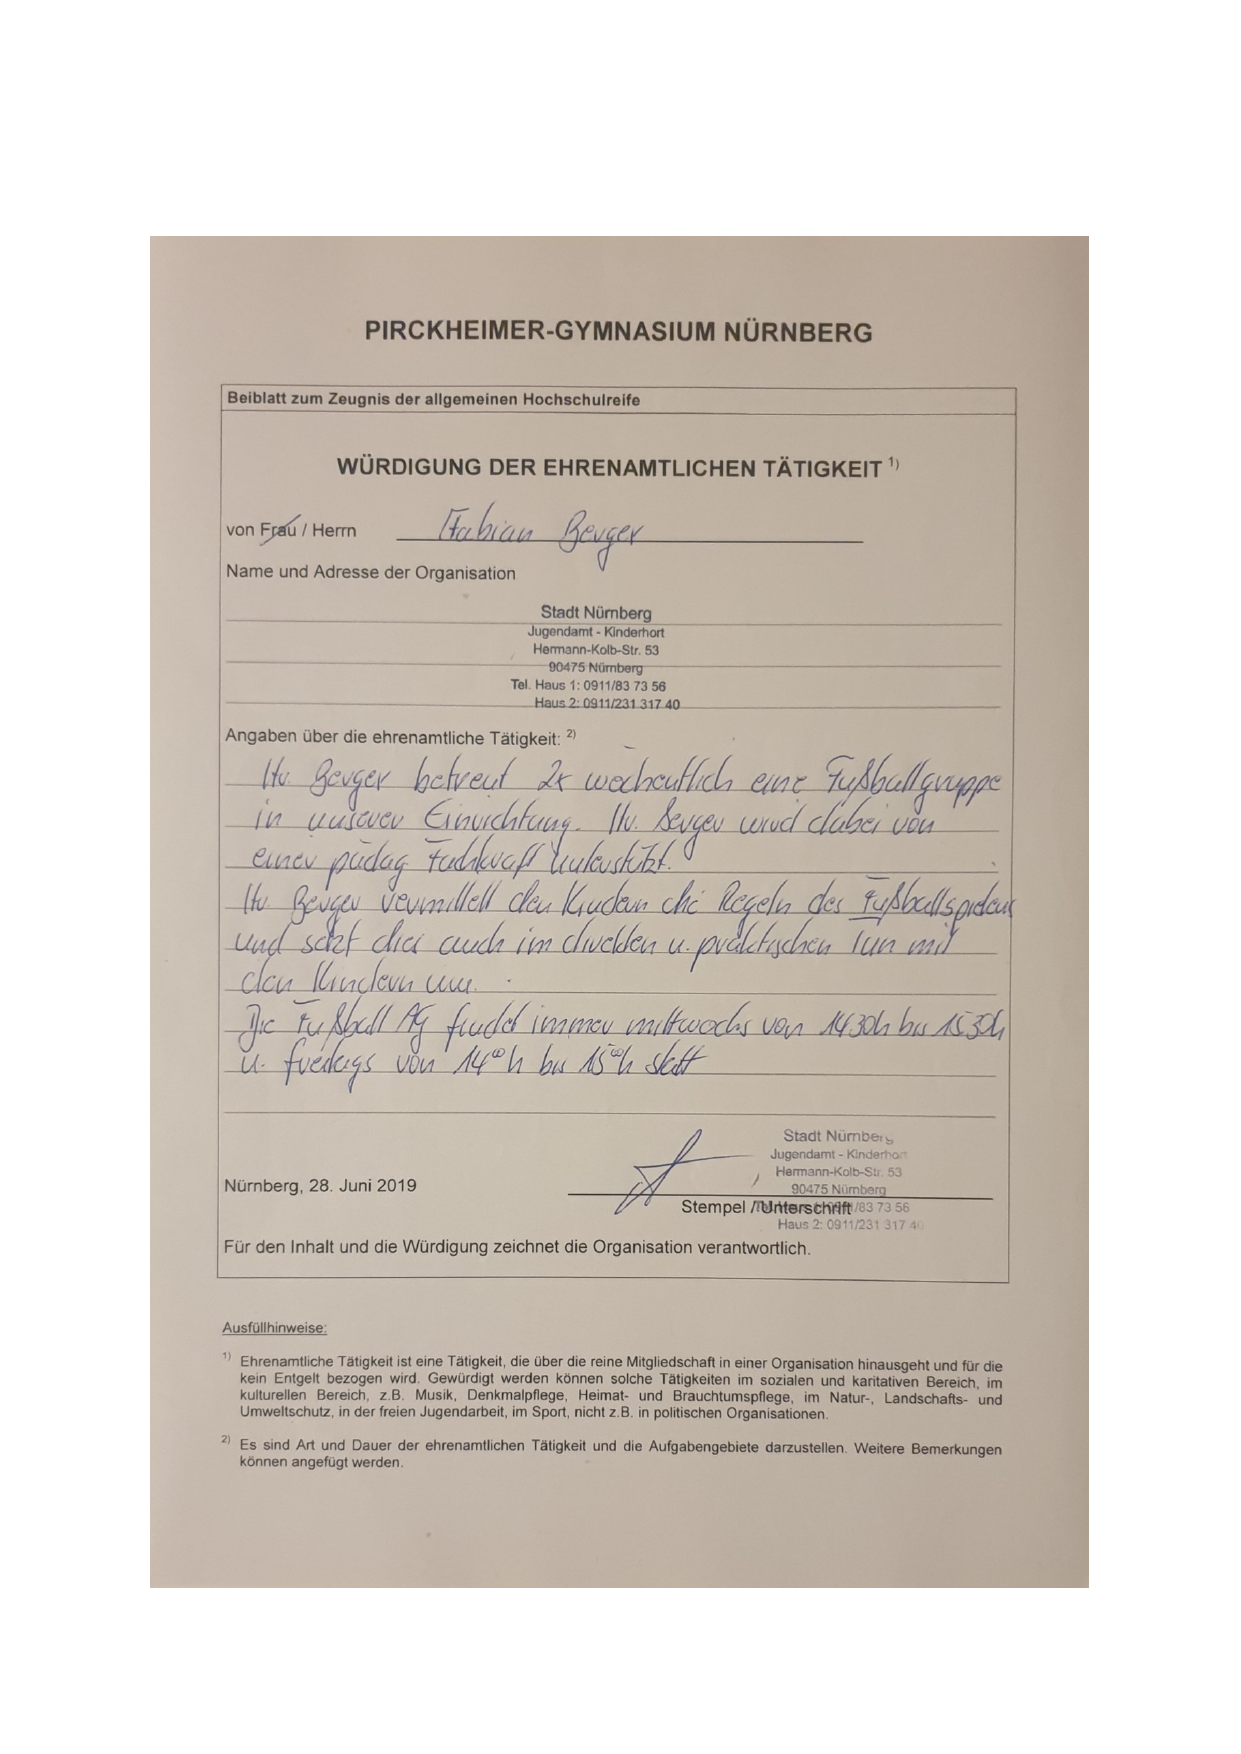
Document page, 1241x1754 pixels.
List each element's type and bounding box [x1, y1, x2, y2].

picture [150, 236, 1089, 1588]
